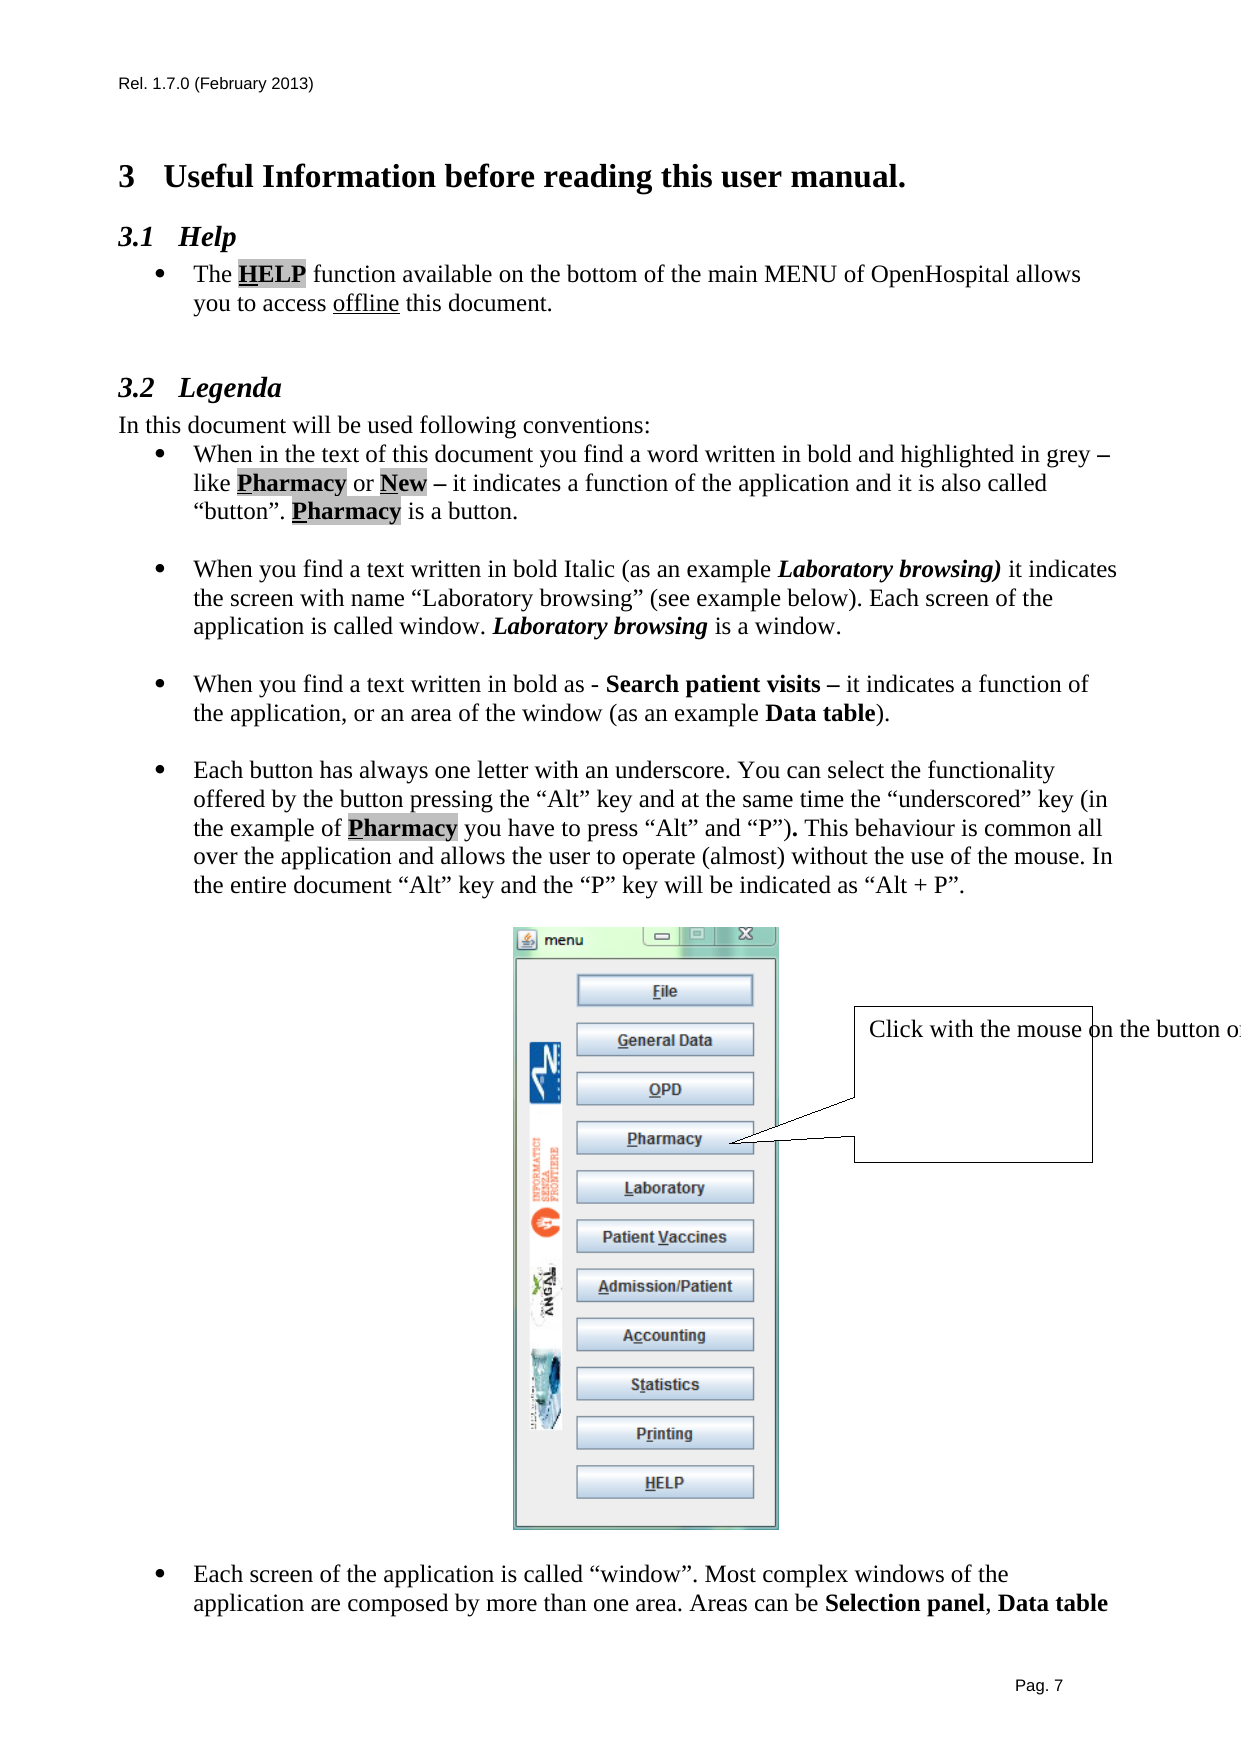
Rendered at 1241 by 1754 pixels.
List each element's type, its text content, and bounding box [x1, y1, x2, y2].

list Each button has always one letter with an underscore. You can select the functionality offered by the button pressing the “Alt” key and at the same time the “underscored” key (in the example of Pharmacy you have to press “Alt” and “P”). This behaviour is common all over the application and allows the user to operate (almost) without the use of the mouse. In the entire document “Alt” key and the “P” key will be indicated as “Alt + P”. [156, 755, 1122, 928]
list When in the text of this document you find a word written in bold and highlighted in grey – like Pharmacy or New – it indicates a function of the application and it is also called “button”. Pharmacy is a button. [156, 439, 1122, 554]
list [156, 1559, 1122, 1616]
list When you find a text written in bold as - Search patient visits – it indicates a function of the application, or an area of the window (as an example Data table). [156, 669, 1122, 755]
picture [513, 928, 779, 1530]
text In this document will be used following conventions: [118, 410, 1122, 439]
subtitle Help [118, 219, 1122, 253]
list When you find a text written in bold Italic (as an example Laboratory browsing) it indicates the screen with name “Laboratory browsing” (see example below). Each screen of the application is called window. Laboratory browsing is a window. [156, 554, 1122, 669]
subtitle Useful Information before reading this user manual. [118, 156, 1122, 194]
list The HELP function available on the bottom of the main MENU of OpenHospital allows you to access offline this document. [156, 259, 1122, 317]
subtitle Legenda [118, 370, 1122, 404]
